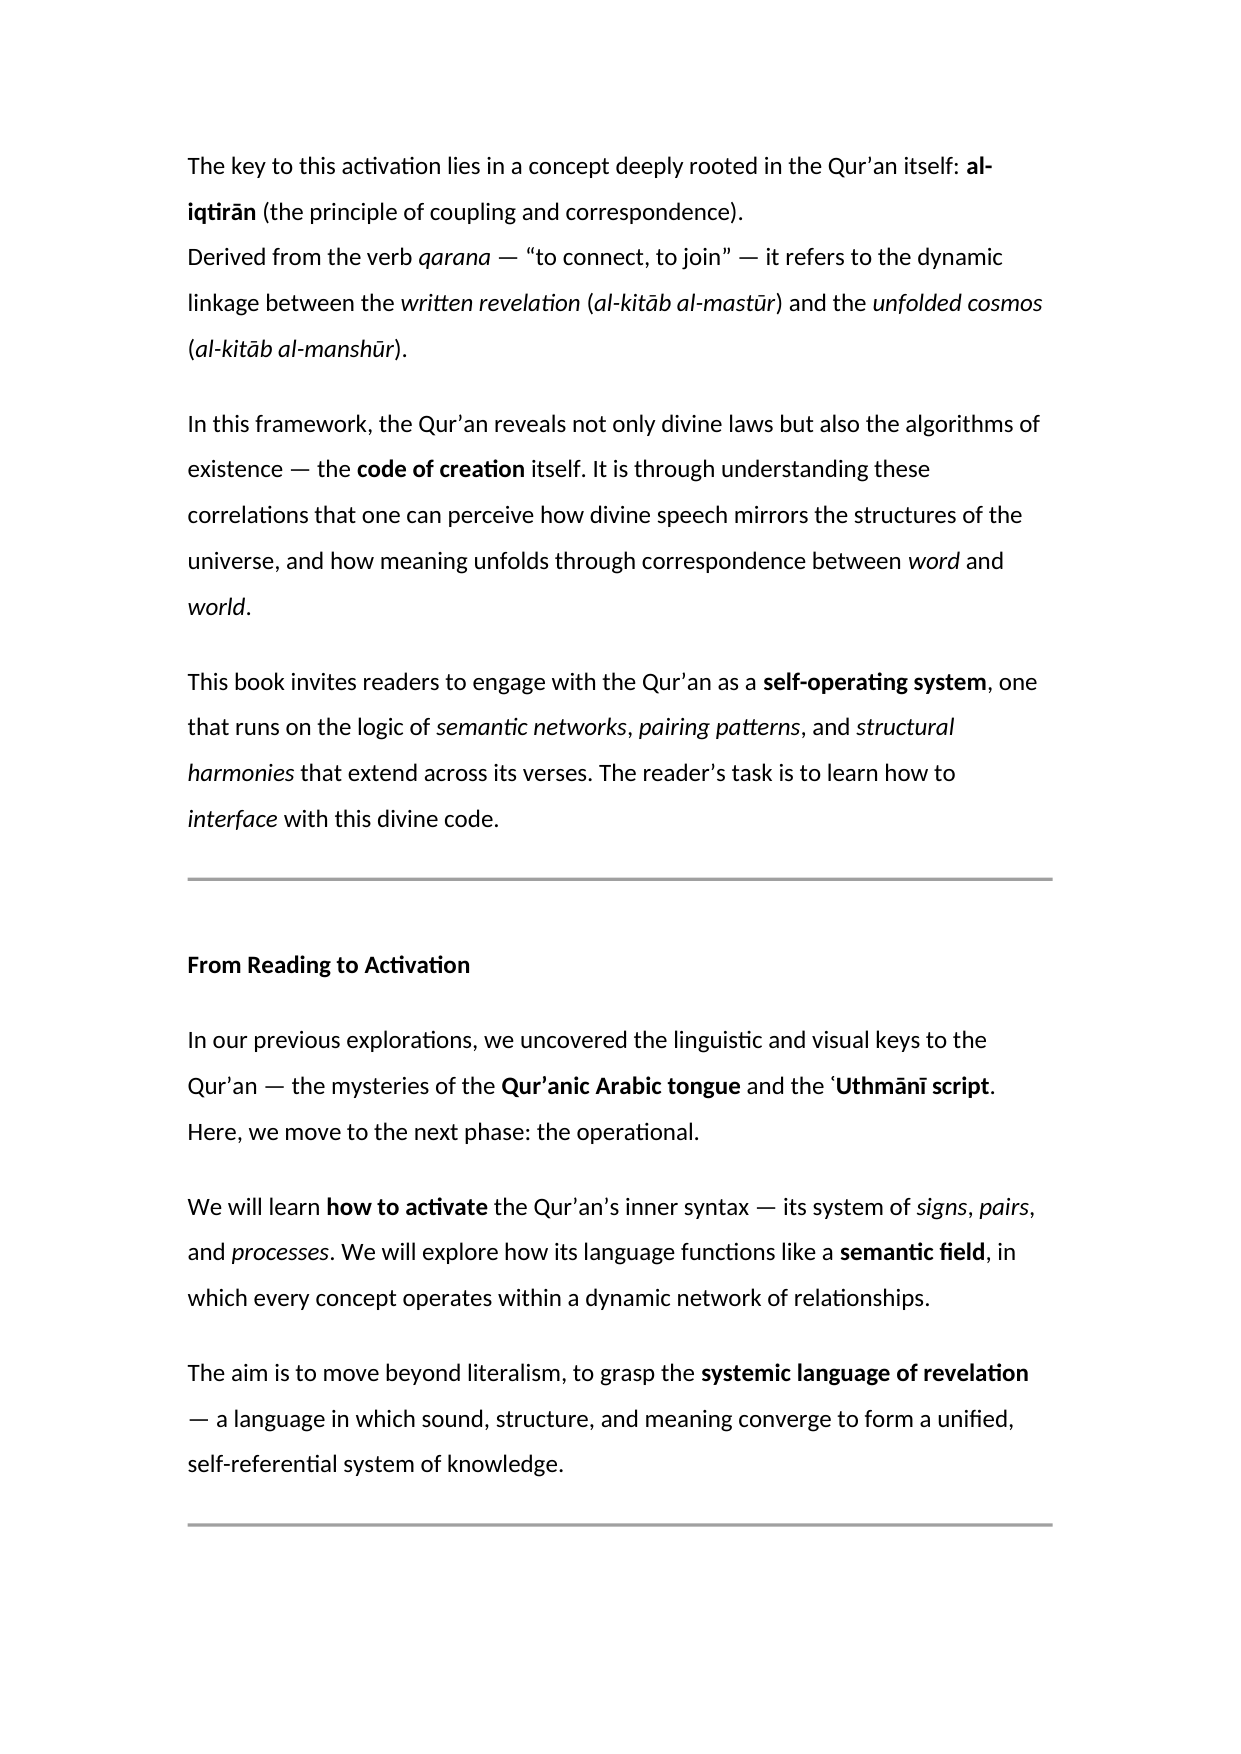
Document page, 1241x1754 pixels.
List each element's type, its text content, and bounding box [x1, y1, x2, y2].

text In our previous explorations, we uncovered the linguistic and visual keys to the Qur’an — the mysteries of the Qur’anic Arabic tongue and the ʿUthmānī script. Here, we move to the next phase: the operational. [187, 1024, 1053, 1146]
text We will learn how to activate the Qur’an’s inner syntax — its system of signs, pairs, and processes. We will explore how its language functions like a semantic field, in which every concept operates within a dynamic network of relationships. [187, 1191, 1053, 1313]
text In this framework, the Qur’an reveals not only divine laws but also the algorithms of existence — the code of creation itself. It is through understanding these correlations that one can perceive how divine speech mirrors the structures of the universe, and how meaning unfolds through correspondence between word and world. [187, 408, 1053, 621]
text The aim is to move beyond literalism, to grasp the systemic language of revelation — a language in which sound, structure, and meaning converge to form a unified, self-referential system of knowledge. [187, 1357, 1053, 1479]
text This book invites readers to engage with the Qur’an as a self-operating system, one that runs on the logic of semantic networks, pairing patterns, and structural harmonies that extend across its verses. The reader’s task is to learn how to interface with this divine code. [187, 666, 1053, 833]
text From Reading to Activation [187, 949, 1053, 980]
text The key to this activation lies in a concept deeply rooted in the Qur’an itself: al-iqtirān (the principle of coupling and correspondence). Derived from the verb qarana — “to connect, to join” — it refers to the dynamic linkage between the written revelation (al-kitāb al-mastūr) and the unfolded cosmos (al-kitāb al-manshūr). [187, 150, 1053, 363]
